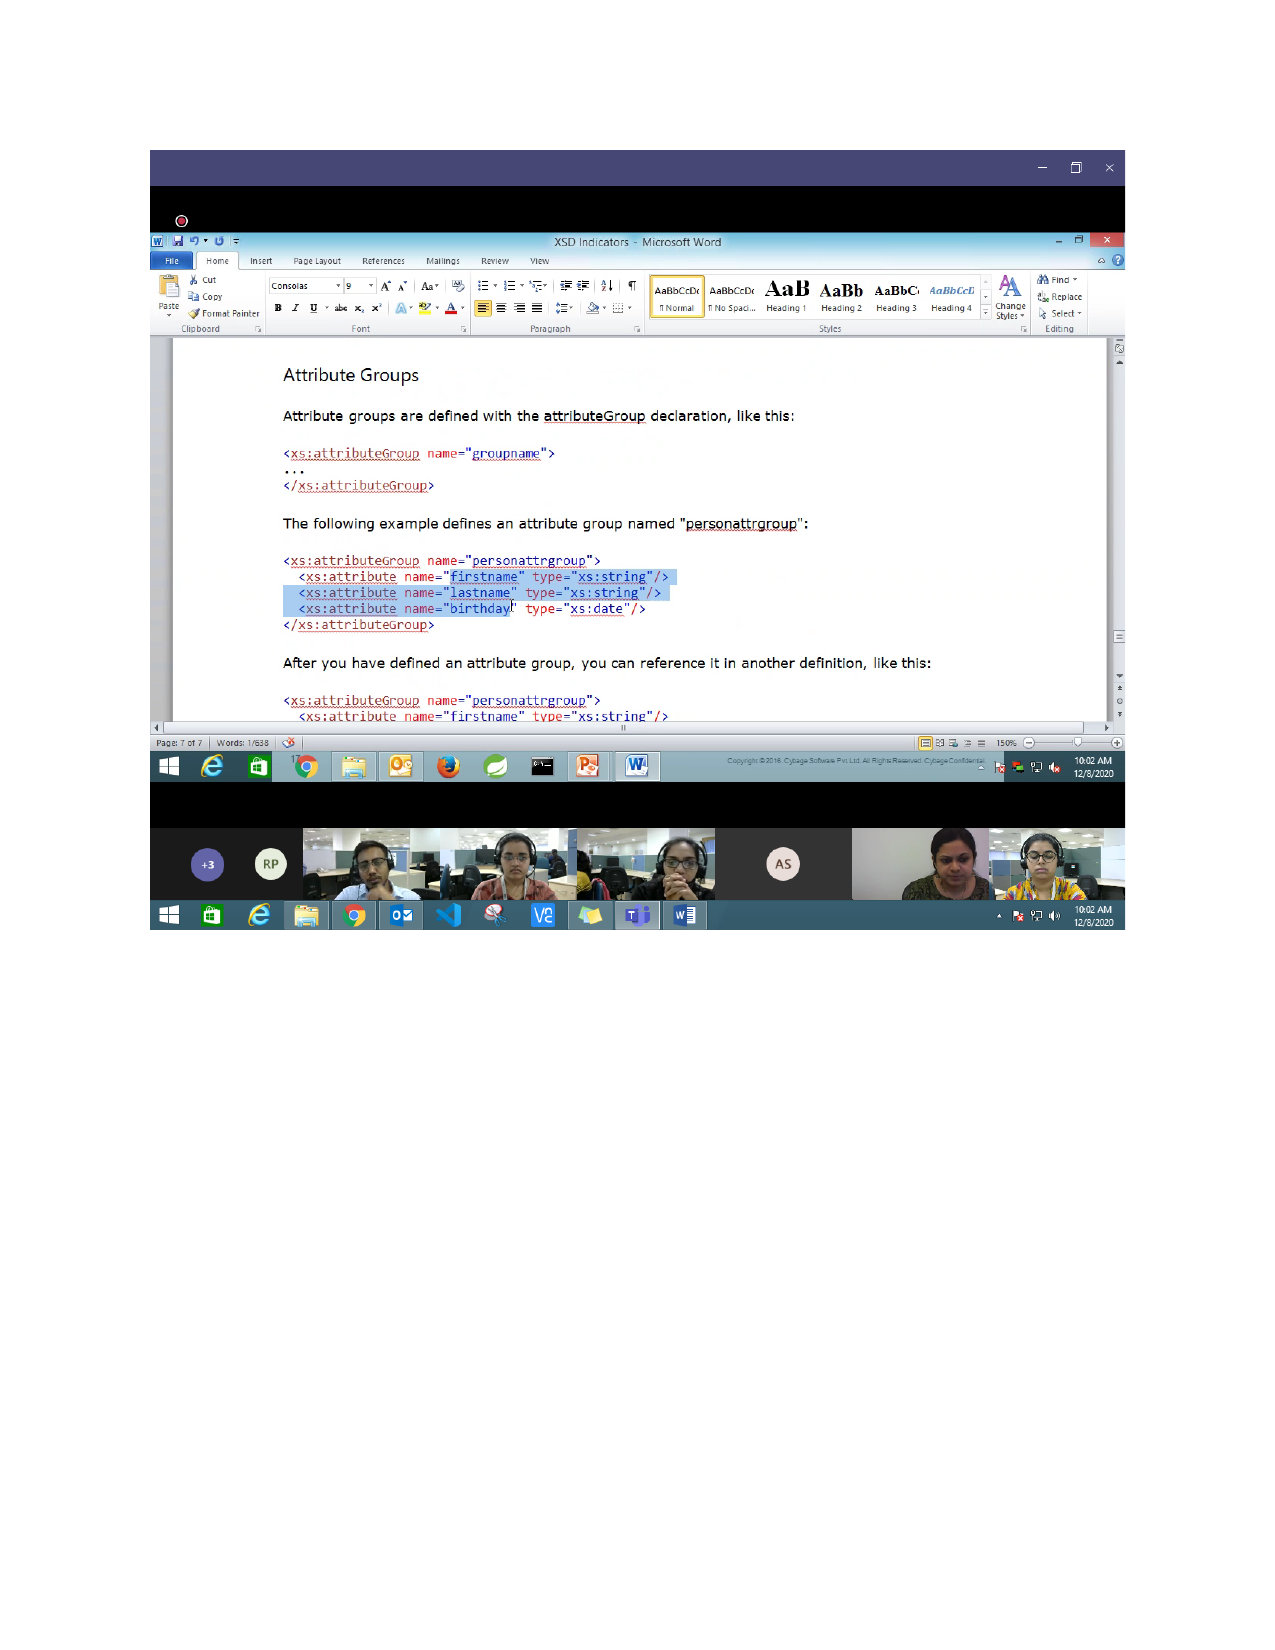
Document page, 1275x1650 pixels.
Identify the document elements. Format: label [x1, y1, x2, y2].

picture [150, 150, 1125, 930]
